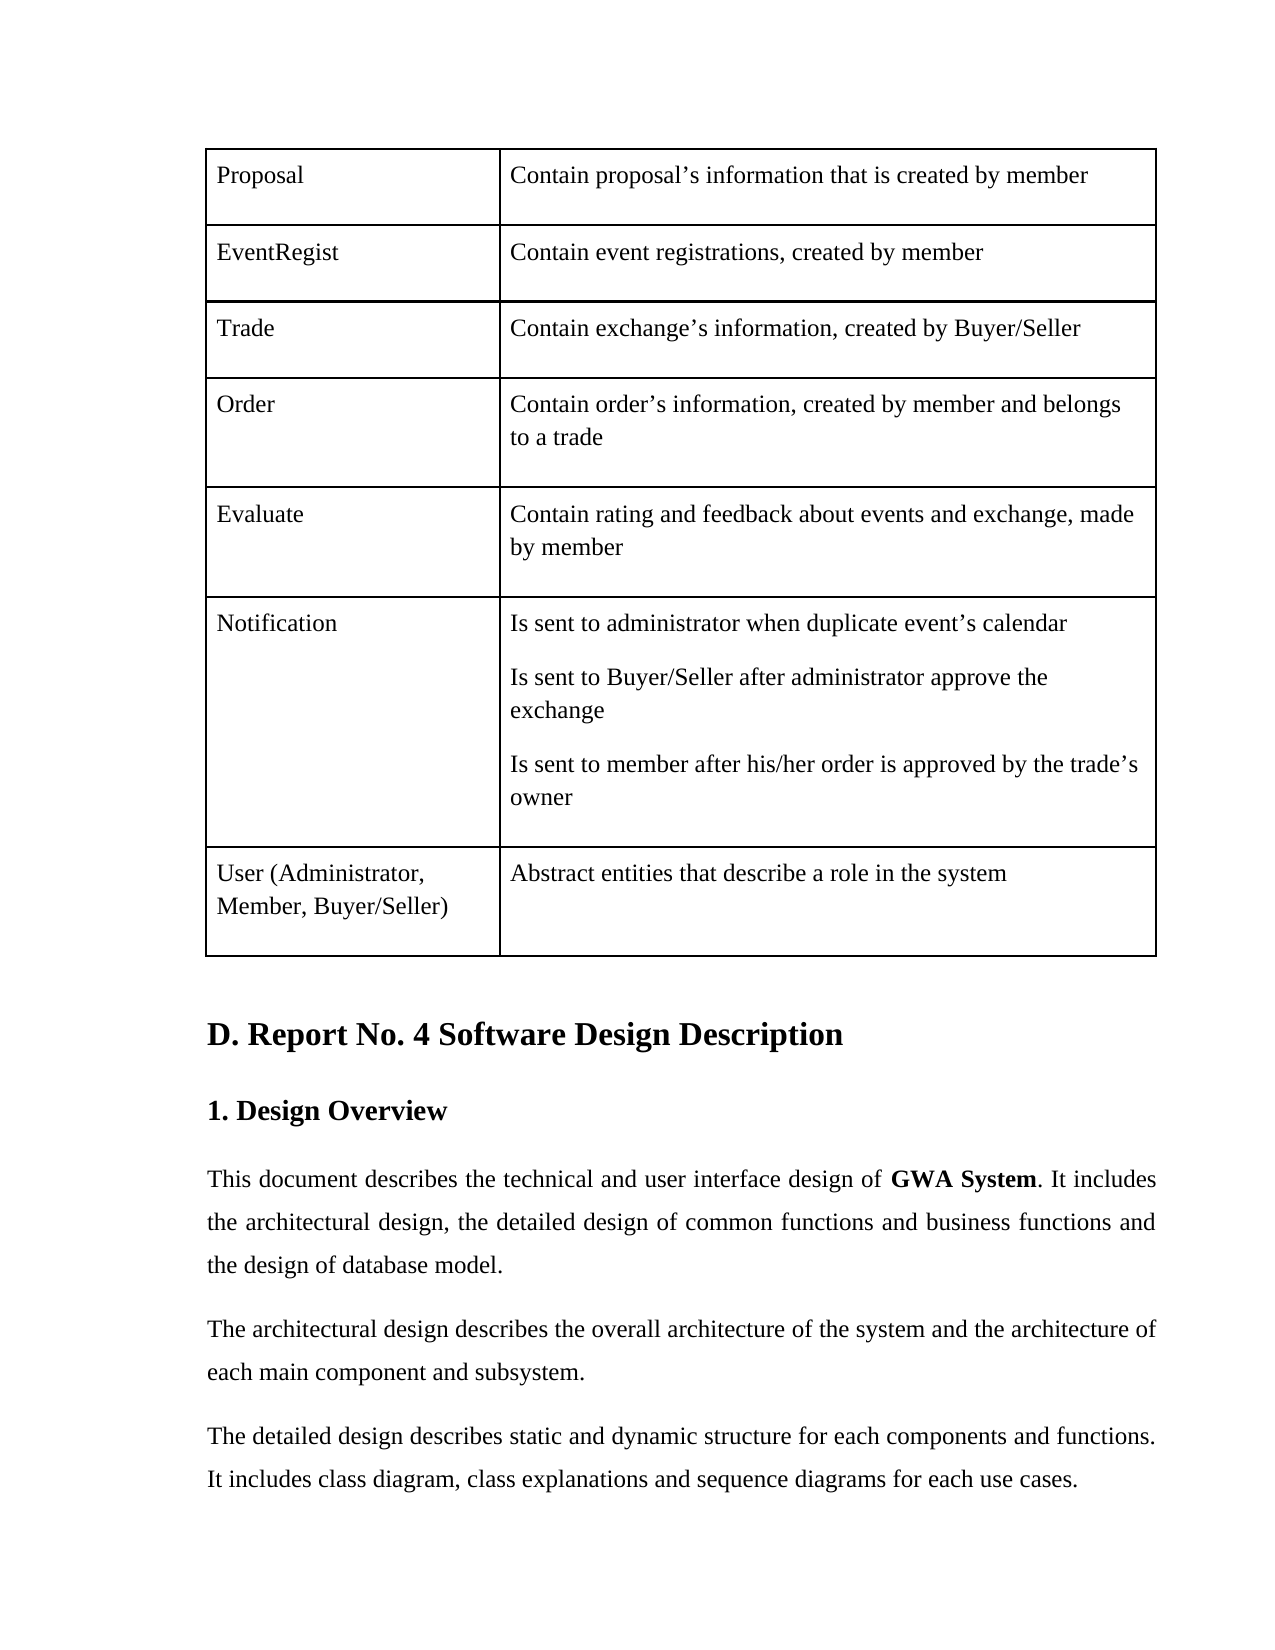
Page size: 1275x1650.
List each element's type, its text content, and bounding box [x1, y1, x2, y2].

table_cell EventRegist [207, 226, 499, 300]
text This document describes the technical and user interface design of GWA System. It includes the architectural design, the detailed design of common functions and business functions and the design of database model. [207, 1164, 1157, 1279]
table_cell Contain order’s information, created by member and belongs to a trade [501, 379, 1155, 486]
table_cell Contain event registrations, created by member [501, 226, 1155, 300]
text D. Report No. 4 Software Design Description [207, 1014, 1157, 1053]
table_cell Is sent to administrator when duplicate event’s calendar Is sent to Buyer/Seller after administrator approve the exchange Is sent to member after his/her order is approved by the trade’s owner [501, 598, 1155, 846]
table_cell Contain exchange’s information, created by Buyer/Seller [501, 303, 1155, 377]
table_cell Contain proposal’s information that is created by member [501, 150, 1155, 224]
text The architectural design describes the overall architecture of the system and the architecture of each main component and subsystem. [207, 1314, 1157, 1386]
table_cell User (Administrator, Member, Buyer/Seller) [207, 848, 499, 955]
table_cell Evaluate [207, 488, 499, 596]
table_cell Notification [207, 598, 499, 846]
table_cell Proposal [207, 150, 499, 224]
table_cell Trade [207, 303, 499, 377]
table_cell Abstract entities that describe a role in the system [501, 848, 1155, 955]
text The detailed design describes static and dynamic structure for each components and functions. It includes class diagram, class explanations and sequence diagrams for each use cases. [207, 1421, 1157, 1493]
table_cell Order [207, 379, 499, 486]
table_cell Contain rating and feedback about events and exchange, made by member [501, 488, 1155, 596]
text 1. Design Overview [207, 1093, 1157, 1126]
